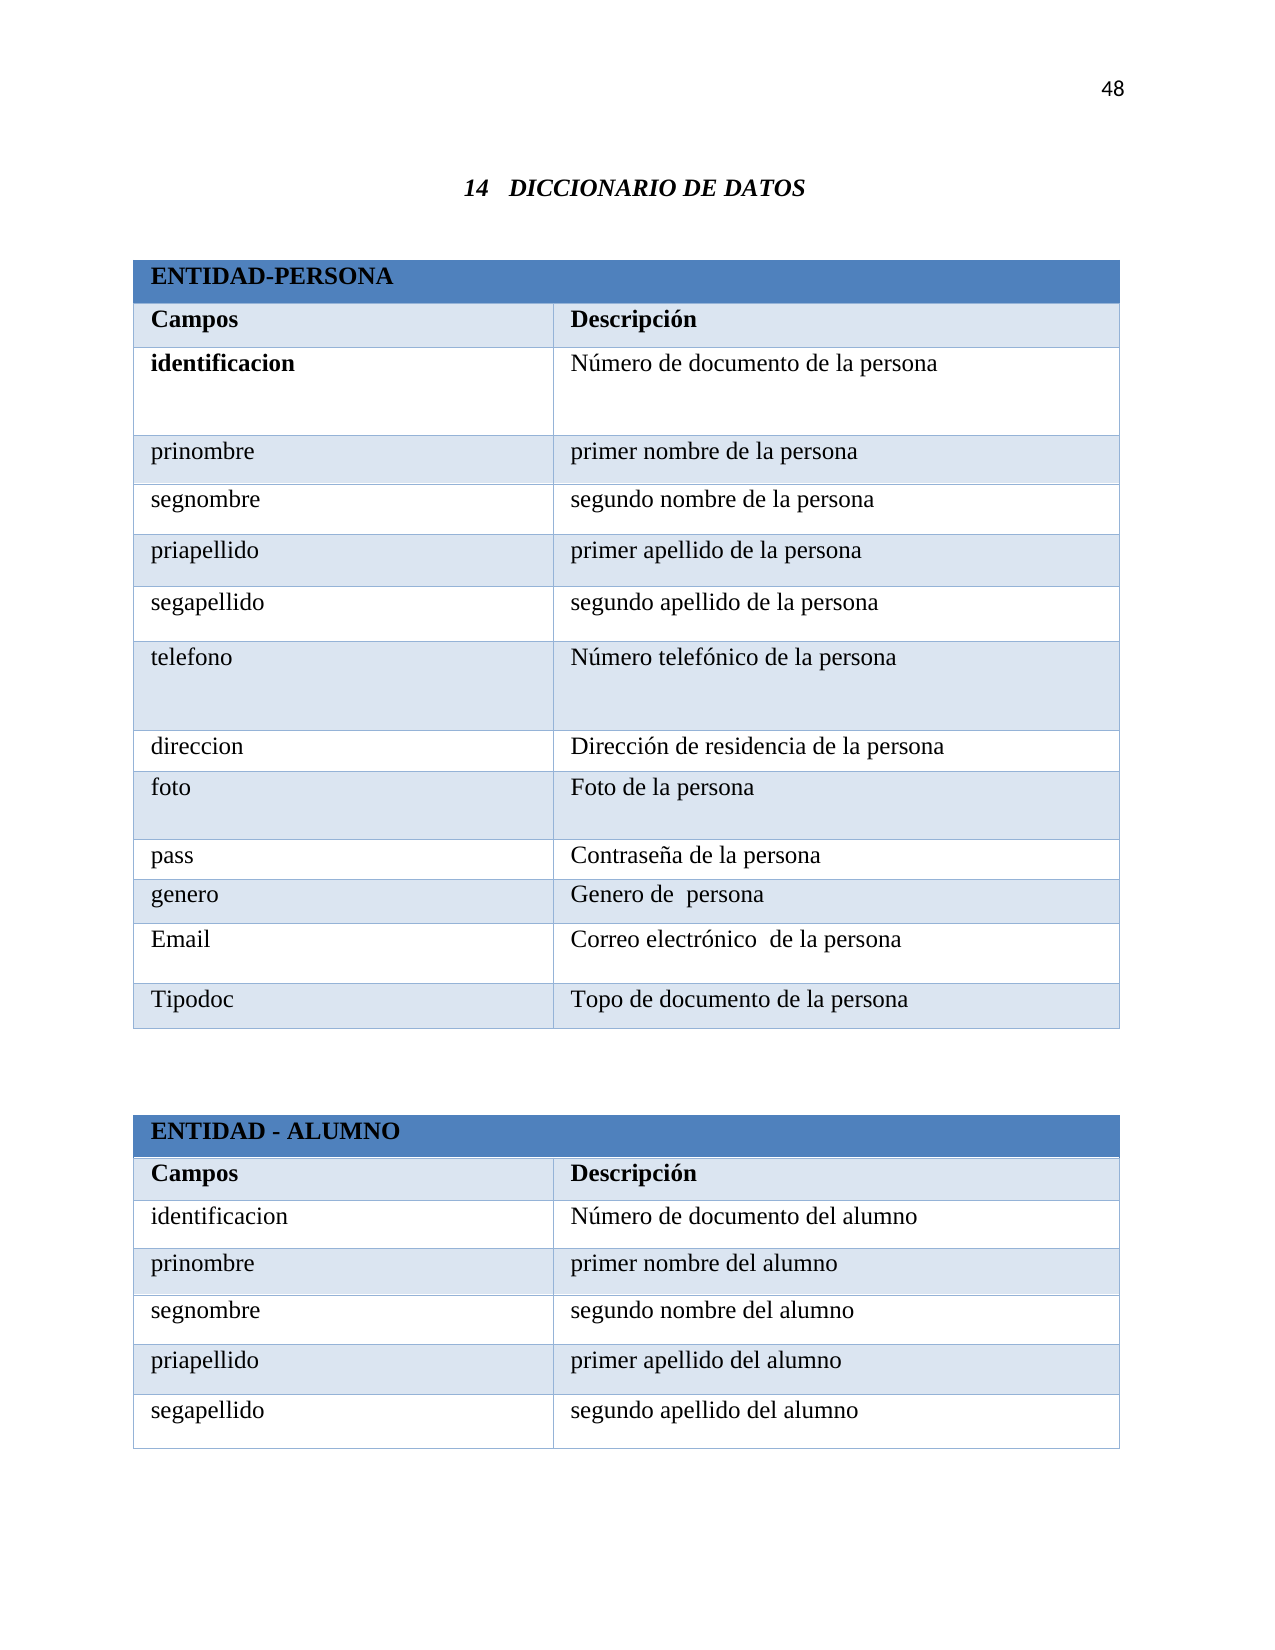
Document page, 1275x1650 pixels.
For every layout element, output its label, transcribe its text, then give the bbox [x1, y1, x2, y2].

table_cell priapellido [134, 535, 553, 586]
table_cell telefono [134, 642, 553, 730]
table_cell segundo nombre del alumno [554, 1296, 1119, 1344]
table_cell Número telefónico de la persona [554, 642, 1119, 730]
table_cell Campos [134, 304, 553, 347]
table_cell segundo apellido del alumno [554, 1395, 1119, 1448]
table_cell foto [134, 772, 553, 839]
table_cell Correo electrónico de la persona [554, 924, 1119, 983]
table_cell Número de documento del alumno [554, 1201, 1119, 1247]
table_cell segundo nombre de la persona [554, 485, 1119, 534]
table_cell primer nombre de la persona [554, 436, 1119, 483]
table_cell identificacion [134, 1201, 553, 1247]
table_cell primer apellido de la persona [554, 535, 1119, 586]
table_cell Genero de persona [554, 880, 1119, 923]
subtitle diccionario de datos [145, 173, 1124, 202]
table_cell segundo apellido de la persona [554, 587, 1119, 641]
table_cell pass [134, 840, 553, 878]
table_cell genero [134, 880, 553, 923]
table_cell Campos [134, 1159, 553, 1200]
table_cell prinombre [134, 1249, 553, 1294]
table_cell direccion [134, 731, 553, 771]
table_cell priapellido [134, 1345, 553, 1394]
table_cell Contraseña de la persona [554, 840, 1119, 878]
table_cell segnombre [134, 485, 553, 534]
table_cell segapellido [134, 587, 553, 641]
table_cell Tipodoc [134, 984, 553, 1028]
table_header ENTIDAD-PERSONA [134, 261, 1119, 303]
table_cell Descripción [554, 304, 1119, 347]
table_cell Número de documento de la persona [554, 348, 1119, 435]
table_cell Email [134, 924, 553, 983]
table_cell segnombre [134, 1296, 553, 1344]
table_cell identificacion [134, 348, 553, 435]
table_cell Foto de la persona [554, 772, 1119, 839]
table_header ENTIDAD - ALUMNO [134, 1116, 1119, 1157]
table_cell primer nombre del alumno [554, 1249, 1119, 1294]
table_cell prinombre [134, 436, 553, 483]
table_cell segapellido [134, 1395, 553, 1448]
table_cell primer apellido del alumno [554, 1345, 1119, 1394]
table_cell Dirección de residencia de la persona [554, 731, 1119, 771]
table_cell Descripción [554, 1159, 1119, 1200]
table_cell Topo de documento de la persona [554, 984, 1119, 1028]
